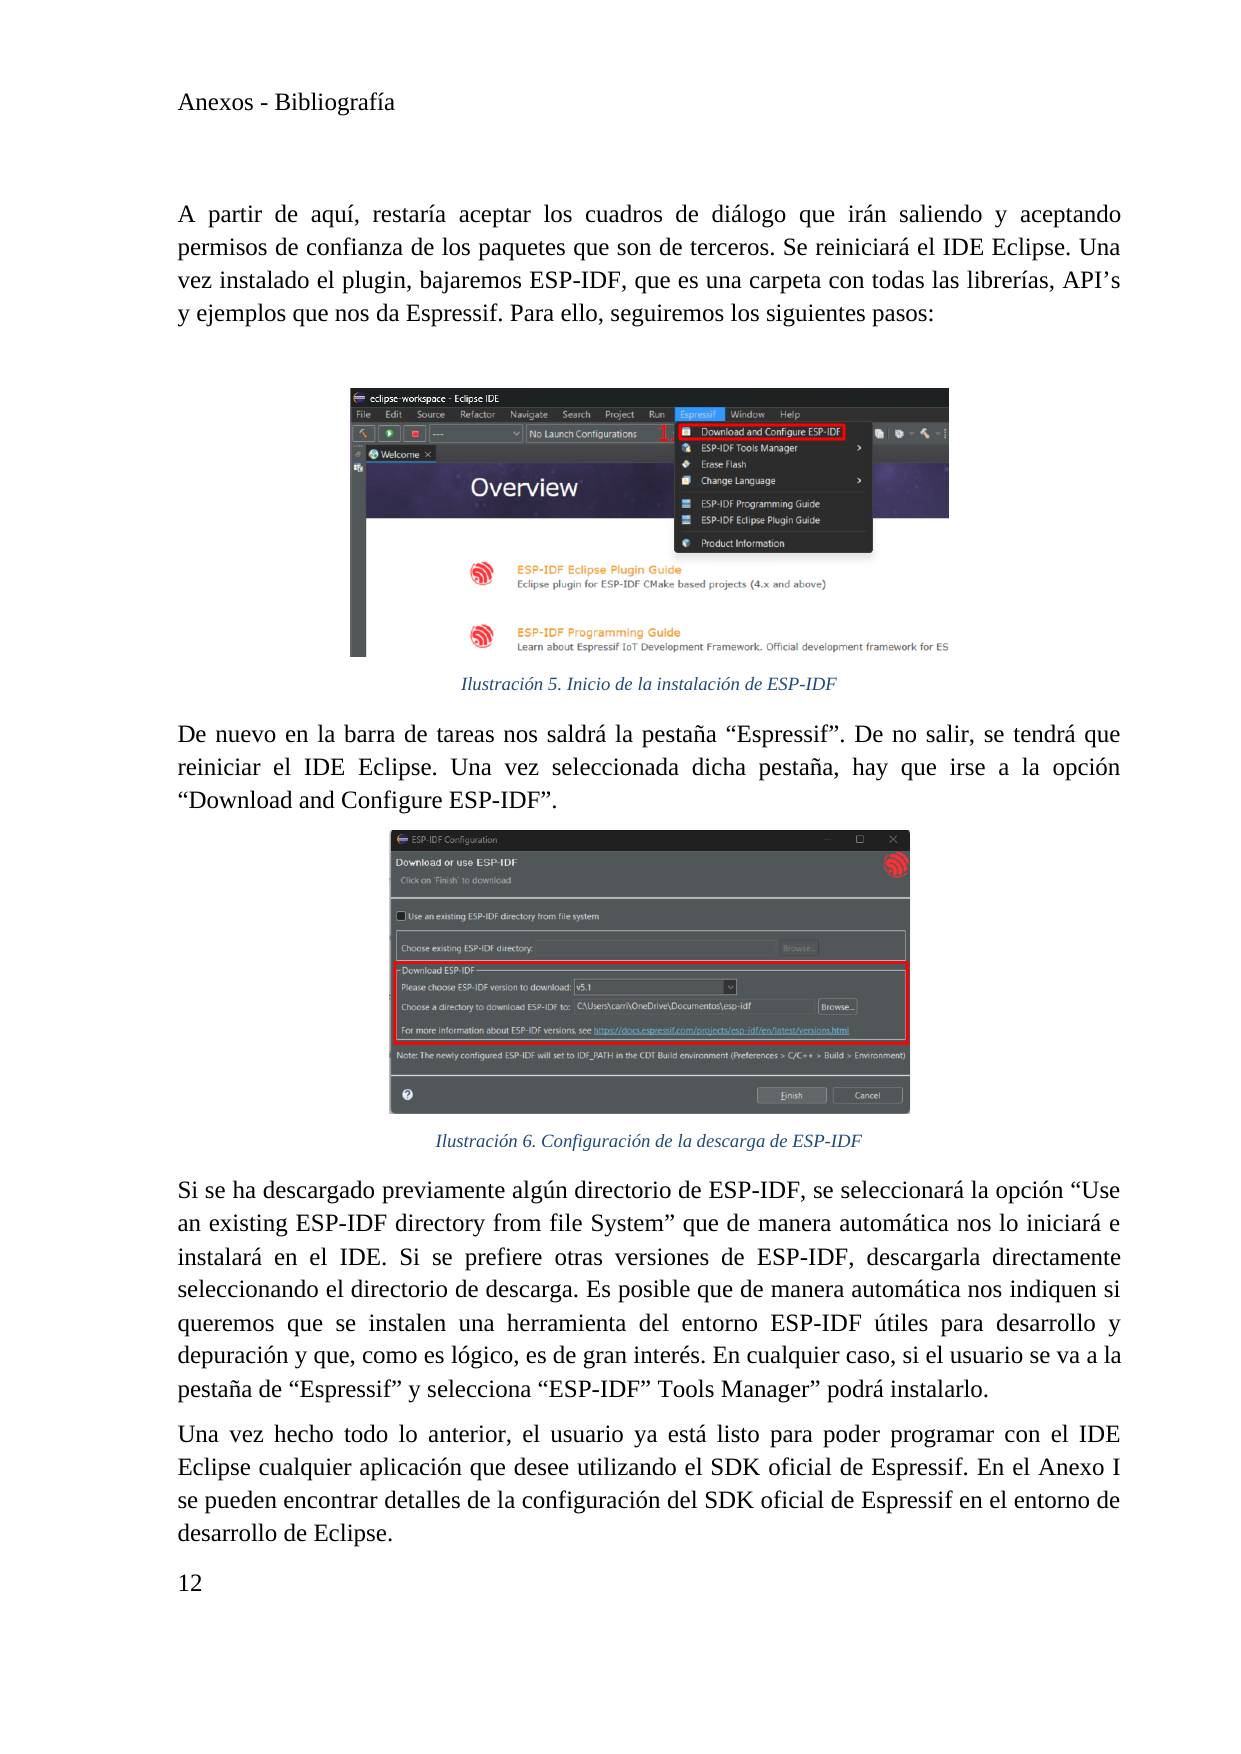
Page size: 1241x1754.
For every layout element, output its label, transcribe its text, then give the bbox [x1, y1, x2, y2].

text Ilustración 5. Inicio de la instalación de ESP-IDF [177, 673, 1122, 694]
picture [350, 388, 949, 657]
text De nuevo en la barra de tareas nos saldrá la pestaña “Espressif”. De no salir, se tendrá que reiniciar el IDE Eclipse. Una vez seleccionada dicha pestaña, hay que irse a la opción “Download and Configure ESP-IDF”. [177, 719, 1122, 813]
text A partir de aquí, restaría aceptar los cuadros de diálogo que irán saliendo y aceptando permisos de confianza de los paquetes que son de terceros. Se reiniciará el IDE Eclipse. Una vez instalado el plugin, bajaremos ESP-IDF, que es una carpeta con todas las librerías, API’s y ejemplos que nos da Espressif. Para ello, seguiremos los siguientes pasos: [177, 199, 1122, 326]
text Ilustración 6. Configuración de la descarga de ESP-IDF [177, 1130, 1122, 1151]
text Si se ha descargado previamente algún directorio de ESP-IDF, se seleccionará la opción “Use an existing ESP-IDF directory from file System” que de manera automática nos lo iniciará e instalará en el IDE. Si se prefiere otras versiones de ESP-IDF, descargarla directamente seleccionando el directorio de descarga. Es posible que de manera automática nos indiquen si queremos que se instalen una herramienta del entorno ESP-IDF útiles para desarrollo y depuración y que, como es lógico, es de gran interés. En cualquier caso, si el usuario se va a la pestaña de “Espressif” y selecciona “ESP-IDF” Tools Manager” podrá instalarlo. [177, 1176, 1122, 1402]
text Una vez hecho todo lo anterior, el usuario ya está listo para poder programar con el IDE Eclipse cualquier aplicación que desee utilizando el SDK oficial de Espressif. En el Anexo I se pueden encontrar detalles de la configuración del SDK oficial de Espressif en el entorno de desarrollo de Eclipse. [177, 1419, 1122, 1547]
picture [389, 830, 911, 1114]
